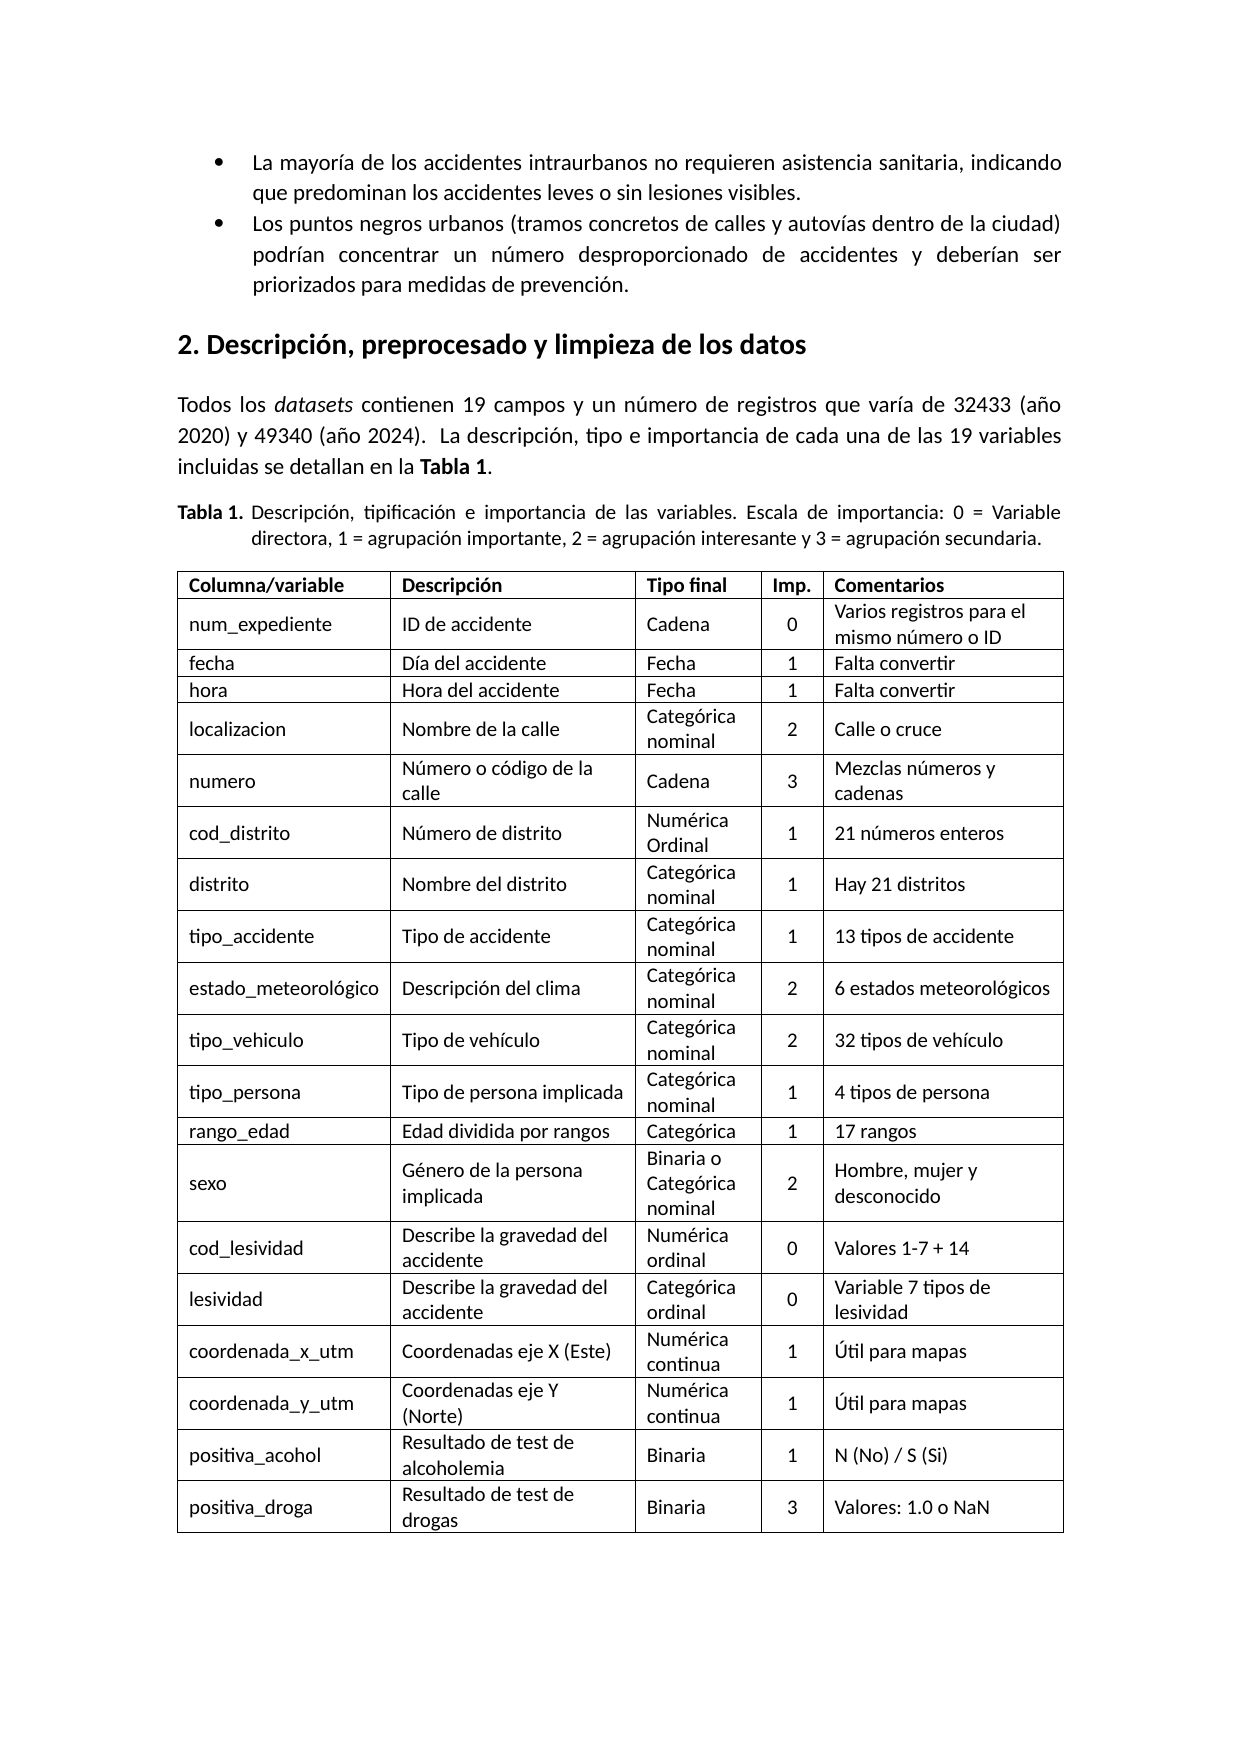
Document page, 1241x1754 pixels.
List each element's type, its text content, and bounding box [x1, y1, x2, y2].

table_cell 13 tipos de accidente [824, 911, 1063, 962]
table_cell Categórica ordinal [636, 1274, 761, 1325]
table_cell cod_lesividad [178, 1222, 390, 1273]
table_cell Describe la gravedad del accidente [391, 1274, 635, 1325]
table_cell Hora del accidente [391, 677, 635, 702]
table_header Columna/variable [178, 572, 390, 597]
table_cell sexo [178, 1145, 390, 1221]
table_cell 1 [762, 911, 823, 962]
table_header Descripción [391, 572, 635, 597]
table_cell Número de distrito [391, 807, 635, 858]
table_cell Numérica continua [636, 1378, 761, 1428]
table_cell Fecha [636, 650, 761, 676]
table_cell Valores: 1.0 o NaN [824, 1481, 1063, 1532]
table_cell Tipo de vehículo [391, 1015, 635, 1065]
table_cell Categórica nominal [636, 703, 761, 754]
table_cell 3 [762, 1481, 823, 1532]
text Tabla 1. Descripción, tipificación e importancia de las variables. Escala de importancia: 0 = Variable directora, 1 = agrupación importante, 2 = agrupación interesante y 3 = agrupación secundaria. [177, 499, 1063, 550]
table_cell Varios registros para el mismo número o ID [824, 599, 1063, 649]
table_cell Cadena [636, 599, 761, 649]
table_cell 0 [762, 1274, 823, 1325]
table_cell distrito [178, 859, 390, 910]
table_cell 2 [762, 1145, 823, 1221]
table_cell Hay 21 distritos [824, 859, 1063, 910]
table_cell positiva_droga [178, 1481, 390, 1532]
table_cell Hombre, mujer y desconocido [824, 1145, 1063, 1221]
table_cell coordenada_y_utm [178, 1378, 390, 1428]
table_cell Nombre del distrito [391, 859, 635, 910]
subtitle 2. Descripción, preprocesado y limpieza de los datos [177, 326, 1063, 362]
table_cell coordenada_x_utm [178, 1326, 390, 1377]
table_cell Binaria o Categórica nominal [636, 1145, 761, 1221]
table_cell 0 [762, 1222, 823, 1273]
table_cell Categórica nominal [636, 1066, 761, 1117]
table_cell 1 [762, 1378, 823, 1428]
table_cell Binaria [636, 1481, 761, 1532]
table_cell ID de accidente [391, 599, 635, 649]
table_cell 2 [762, 963, 823, 1013]
list Los puntos negros urbanos (tramos concretos de calles y autovías dentro de la ciudad) podrían concentrar un número desproporcionado de accidentes y deberían ser priorizados para medidas de prevención. [215, 209, 1063, 298]
table_cell 17 rangos [824, 1118, 1063, 1144]
table_cell num_expediente [178, 599, 390, 649]
table_cell Número o código de la calle [391, 755, 635, 806]
table_cell 1 [762, 1066, 823, 1117]
table_cell Día del accidente [391, 650, 635, 676]
table_cell 4 tipos de persona [824, 1066, 1063, 1117]
table_cell Coordenadas eje Y (Norte) [391, 1378, 635, 1428]
table_cell hora [178, 677, 390, 702]
table_cell Numérica ordinal [636, 1222, 761, 1273]
table_cell 1 [762, 1118, 823, 1144]
table_cell Valores 1-7 + 14 [824, 1222, 1063, 1273]
list La mayoría de los accidentes intraurbanos no requieren asistencia sanitaria, indicando que predominan los accidentes leves o sin lesiones visibles. [215, 148, 1063, 206]
table_cell Fecha [636, 677, 761, 702]
table_cell 32 tipos de vehículo [824, 1015, 1063, 1065]
table_cell 2 [762, 703, 823, 754]
table_cell Descripción del clima [391, 963, 635, 1013]
table_cell Útil para mapas [824, 1326, 1063, 1377]
table_cell Falta convertir [824, 650, 1063, 676]
table_header Comentarios [824, 572, 1063, 597]
table_cell Categórica nominal [636, 859, 761, 910]
table_cell Categórica nominal [636, 963, 761, 1013]
table_cell Mezclas números y cadenas [824, 755, 1063, 806]
table_cell Resultado de test de alcoholemia [391, 1430, 635, 1480]
table_cell 1 [762, 650, 823, 676]
table_cell Tipo de accidente [391, 911, 635, 962]
table_cell Edad dividida por rangos [391, 1118, 635, 1144]
table_cell estado_meteorológico [178, 963, 390, 1013]
table_cell Útil para mapas [824, 1378, 1063, 1428]
table_cell Variable 7 tipos de lesividad [824, 1274, 1063, 1325]
table_cell rango_edad [178, 1118, 390, 1144]
table_cell Tipo de persona implicada [391, 1066, 635, 1117]
table_cell 1 [762, 1430, 823, 1480]
table_header Tipo final [636, 572, 761, 597]
table_cell Coordenadas eje X (Este) [391, 1326, 635, 1377]
table_cell 1 [762, 677, 823, 702]
table_cell Binaria [636, 1430, 761, 1480]
table_cell 2 [762, 1015, 823, 1065]
table_cell 6 estados meteorológicos [824, 963, 1063, 1013]
table_cell Categórica nominal [636, 911, 761, 962]
table_cell tipo_vehiculo [178, 1015, 390, 1065]
table_cell fecha [178, 650, 390, 676]
table_cell Nombre de la calle [391, 703, 635, 754]
table_cell numero [178, 755, 390, 806]
table_cell 3 [762, 755, 823, 806]
table_header Imp. [762, 572, 823, 597]
table_cell Calle o cruce [824, 703, 1063, 754]
table_cell 1 [762, 1326, 823, 1377]
table_cell localizacion [178, 703, 390, 754]
table_cell 1 [762, 859, 823, 910]
table_cell tipo_accidente [178, 911, 390, 962]
table_cell Numérica Ordinal [636, 807, 761, 858]
table_cell 0 [762, 599, 823, 649]
table_cell 21 números enteros [824, 807, 1063, 858]
table_cell lesividad [178, 1274, 390, 1325]
table_cell Resultado de test de drogas [391, 1481, 635, 1532]
table_cell 1 [762, 807, 823, 858]
table_cell tipo_persona [178, 1066, 390, 1117]
table_cell Falta convertir [824, 677, 1063, 702]
table_cell cod_distrito [178, 807, 390, 858]
table_cell Categórica nominal [636, 1015, 761, 1065]
table_cell Describe la gravedad del accidente [391, 1222, 635, 1273]
table_cell Género de la persona implicada [391, 1145, 635, 1221]
table_cell N (No) / S (Si) [824, 1430, 1063, 1480]
table_cell positiva_acohol [178, 1430, 390, 1480]
table_cell Numérica continua [636, 1326, 761, 1377]
text Todos los datasets contienen 19 campos y un número de registros que varía de 32433 (año 2020) y 49340 (año 2024). La descripción, tipo e importancia de cada una de las 19 variables incluidas se detallan en la Tabla 1. [177, 390, 1063, 480]
table_cell Cadena [636, 755, 761, 806]
table_cell Categórica [636, 1118, 761, 1144]
